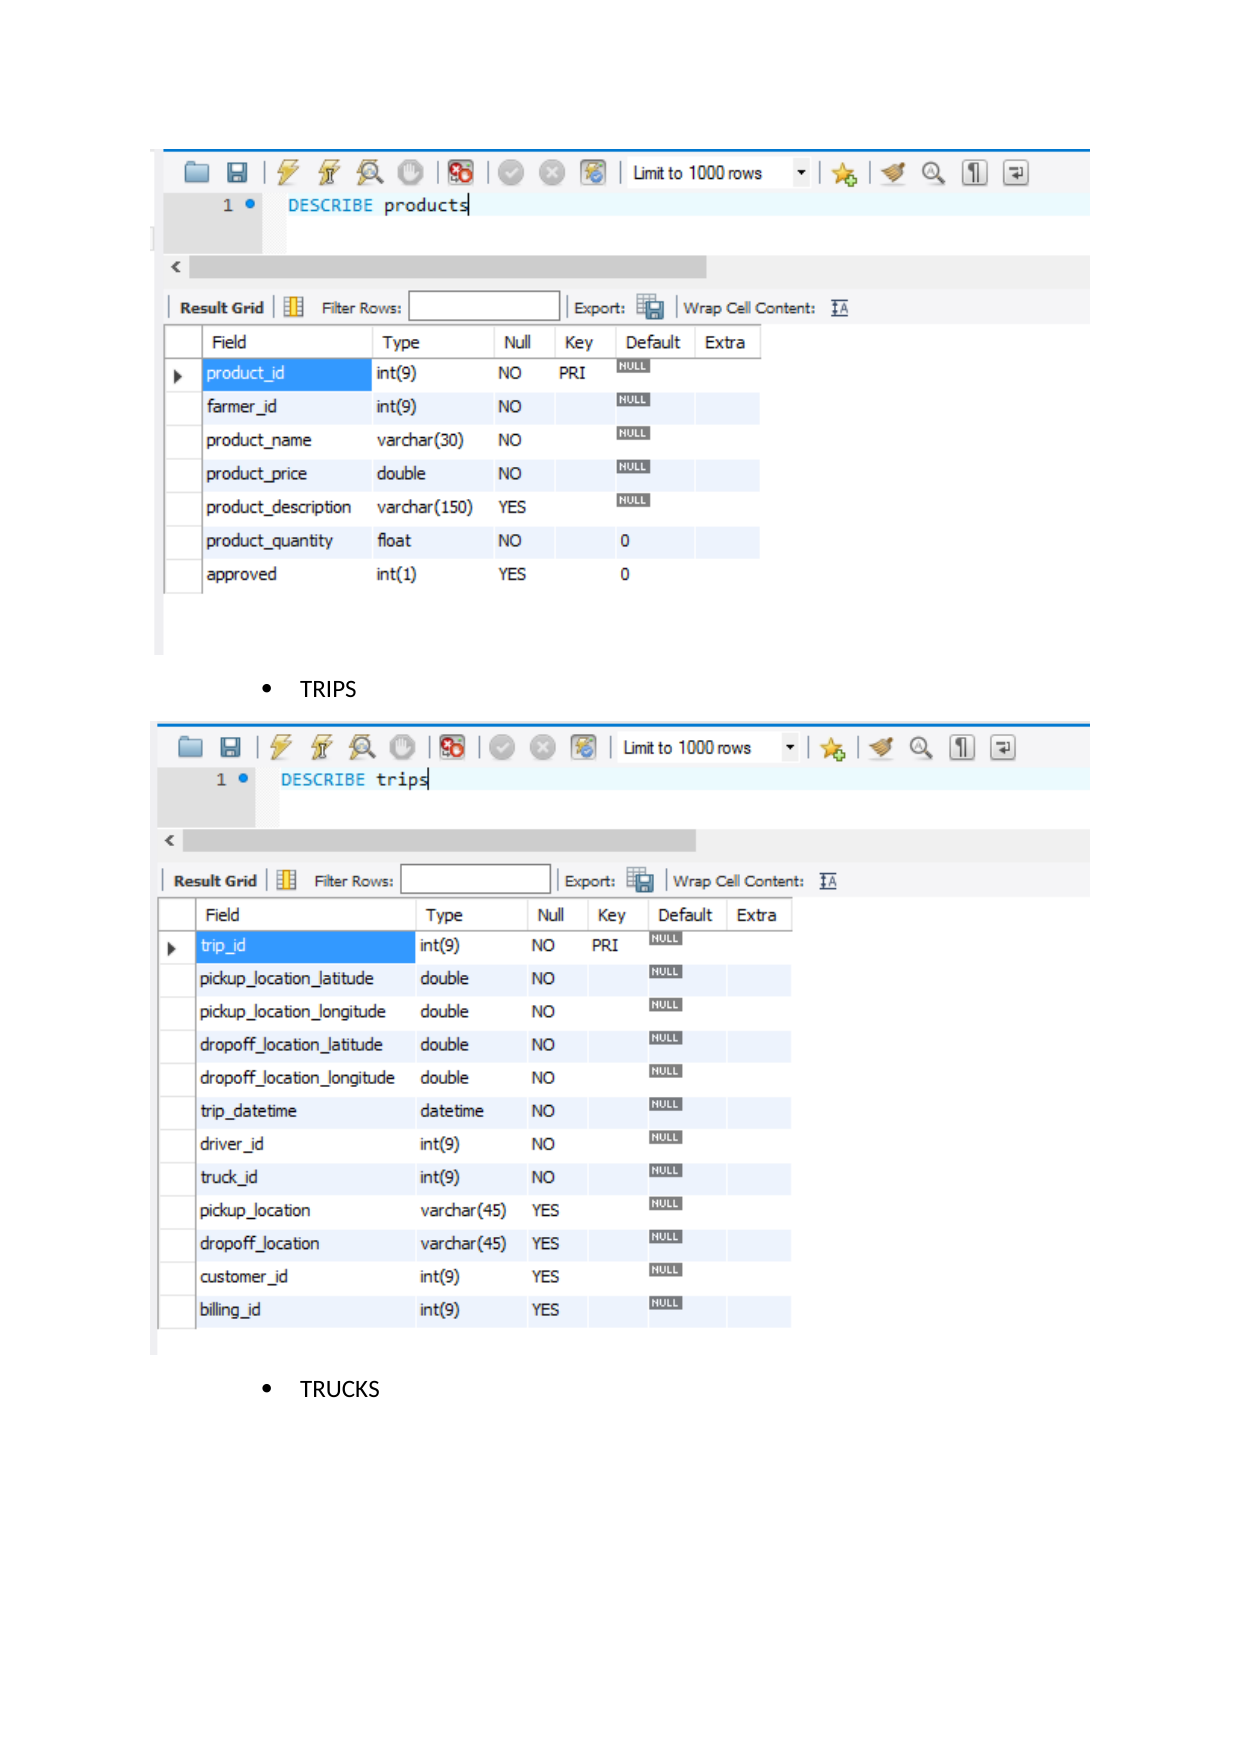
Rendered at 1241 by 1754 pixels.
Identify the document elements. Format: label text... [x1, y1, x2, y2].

picture [150, 721, 1090, 1355]
list TRIPS [262, 673, 1090, 704]
picture [150, 149, 1090, 655]
list TRUCKS [262, 1373, 1090, 1404]
